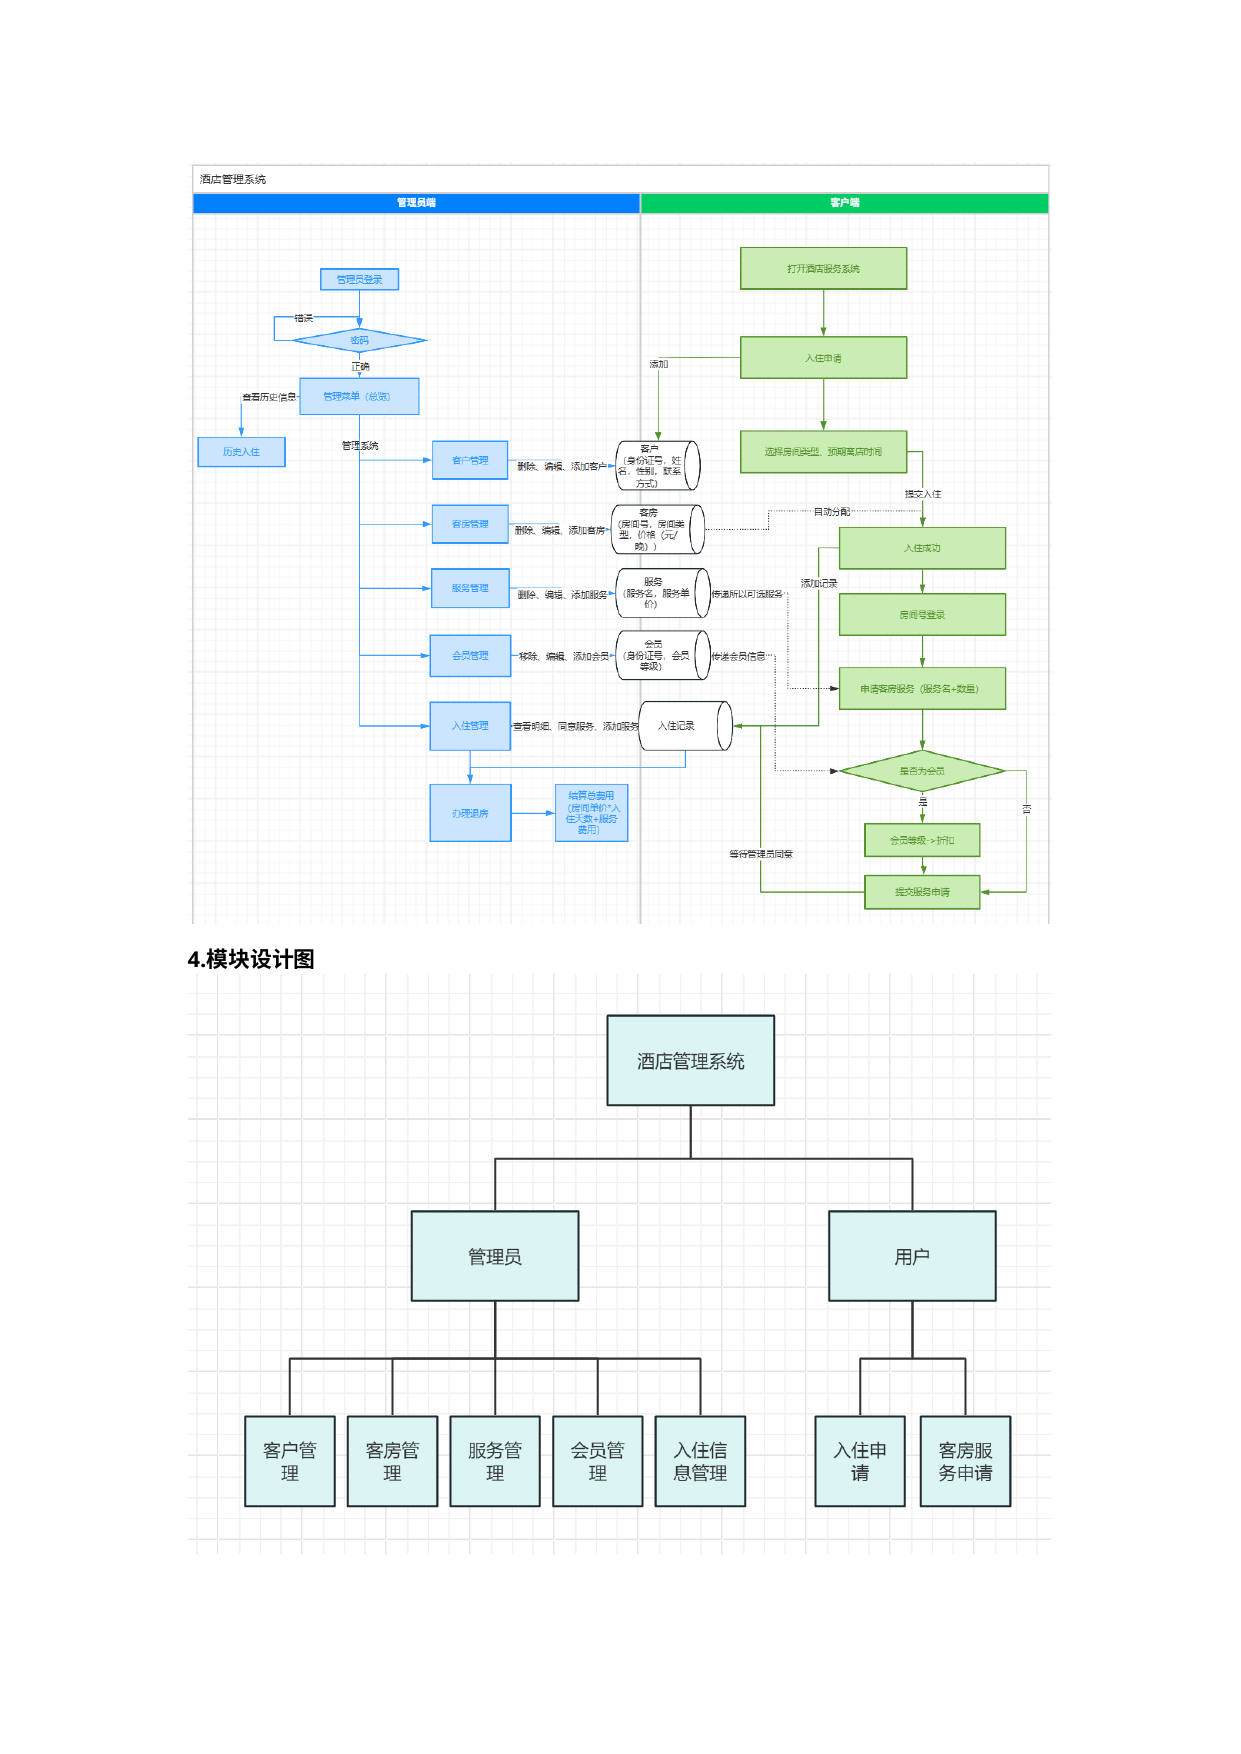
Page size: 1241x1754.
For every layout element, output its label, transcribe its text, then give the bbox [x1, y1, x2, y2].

text 4.模块设计图 [187, 942, 1053, 974]
picture [187, 974, 1052, 1554]
picture [187, 162, 1053, 924]
